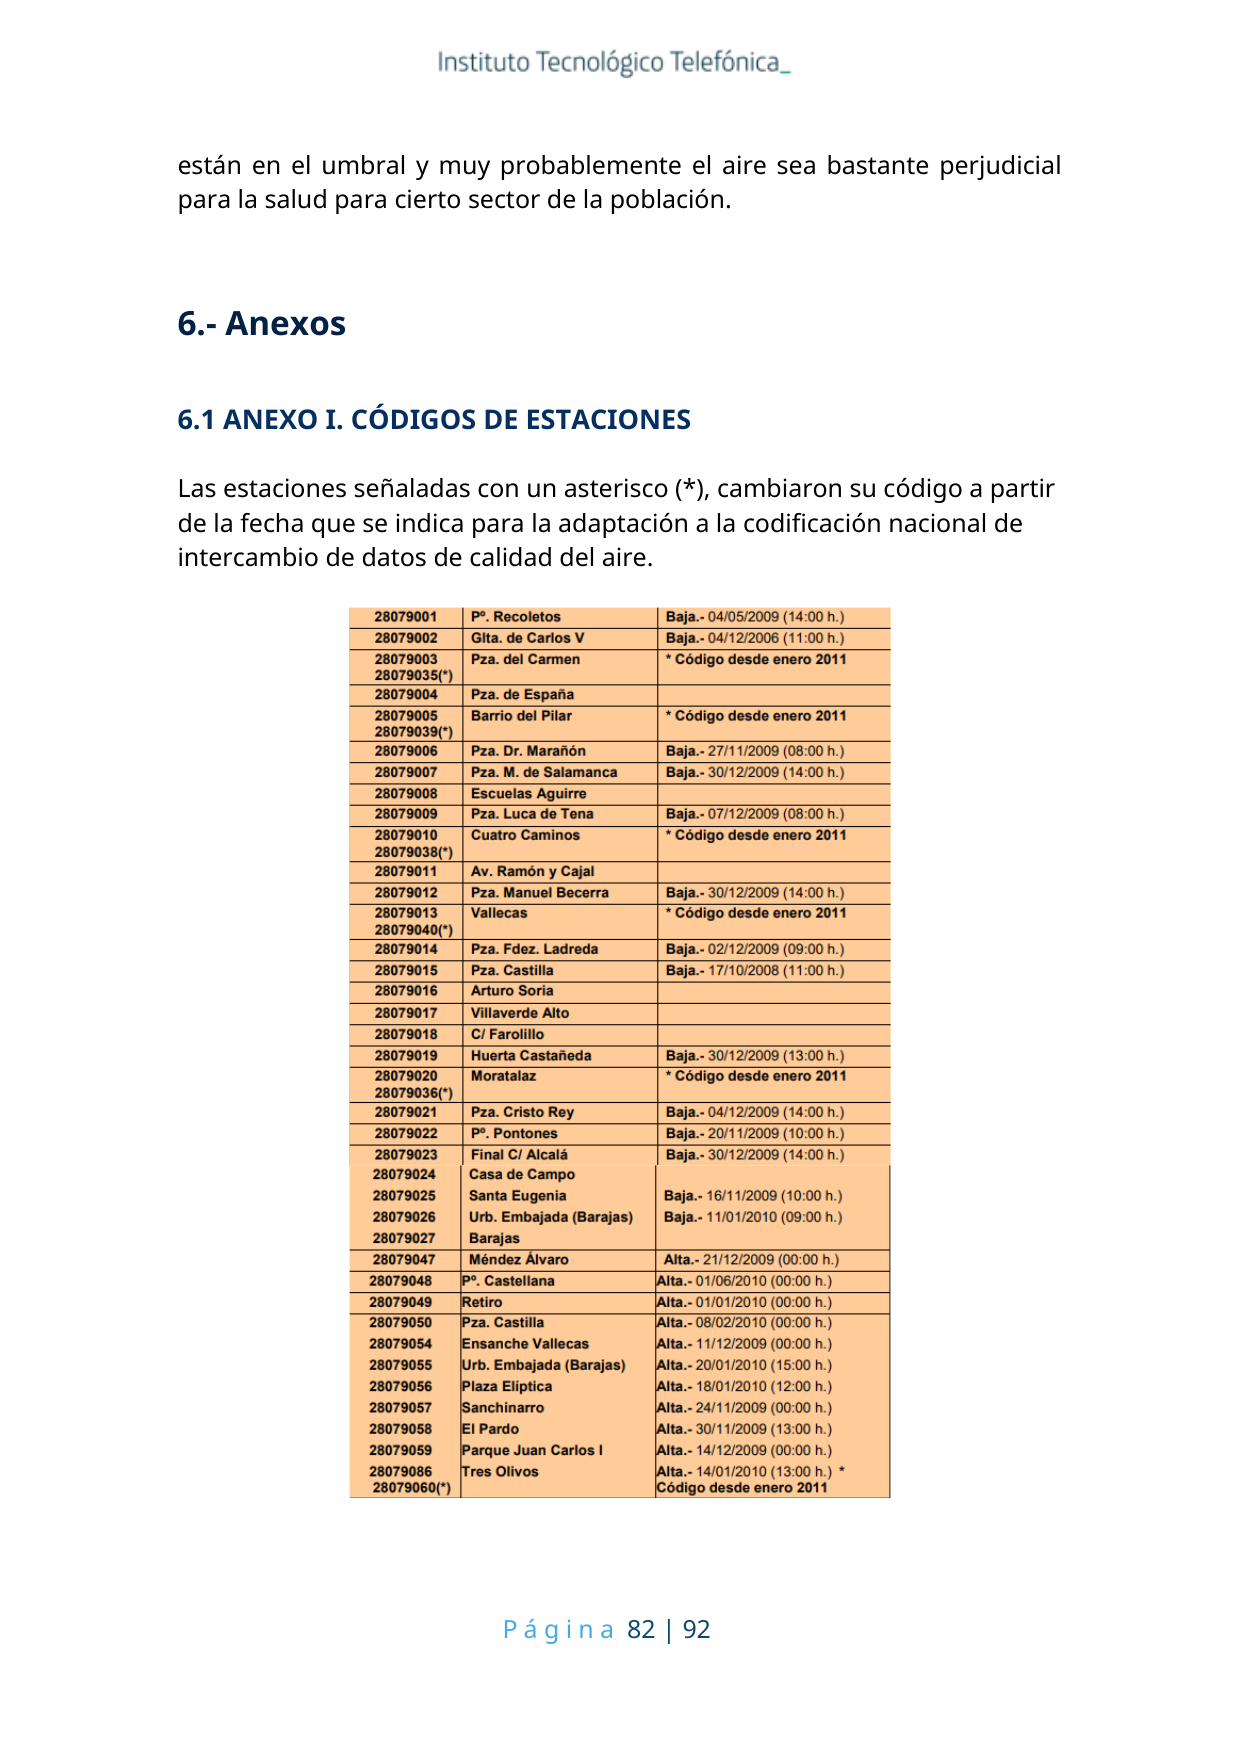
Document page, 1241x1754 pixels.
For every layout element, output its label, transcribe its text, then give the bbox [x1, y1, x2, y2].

subtitle 6.- Anexos [177, 300, 1063, 345]
text Las estaciones señaladas con un asterisco (*), cambiaron su código a partir de la fecha que se indica para la adaptación a la codificación nacional de intercambio de datos de calidad del aire. [177, 471, 1063, 573]
subtitle 6.1 ANEXO I. CÓDIGOS DE ESTACIONES [177, 400, 1063, 437]
picture [433, 29, 807, 83]
picture [349, 607, 891, 1498]
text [177, 148, 1063, 216]
